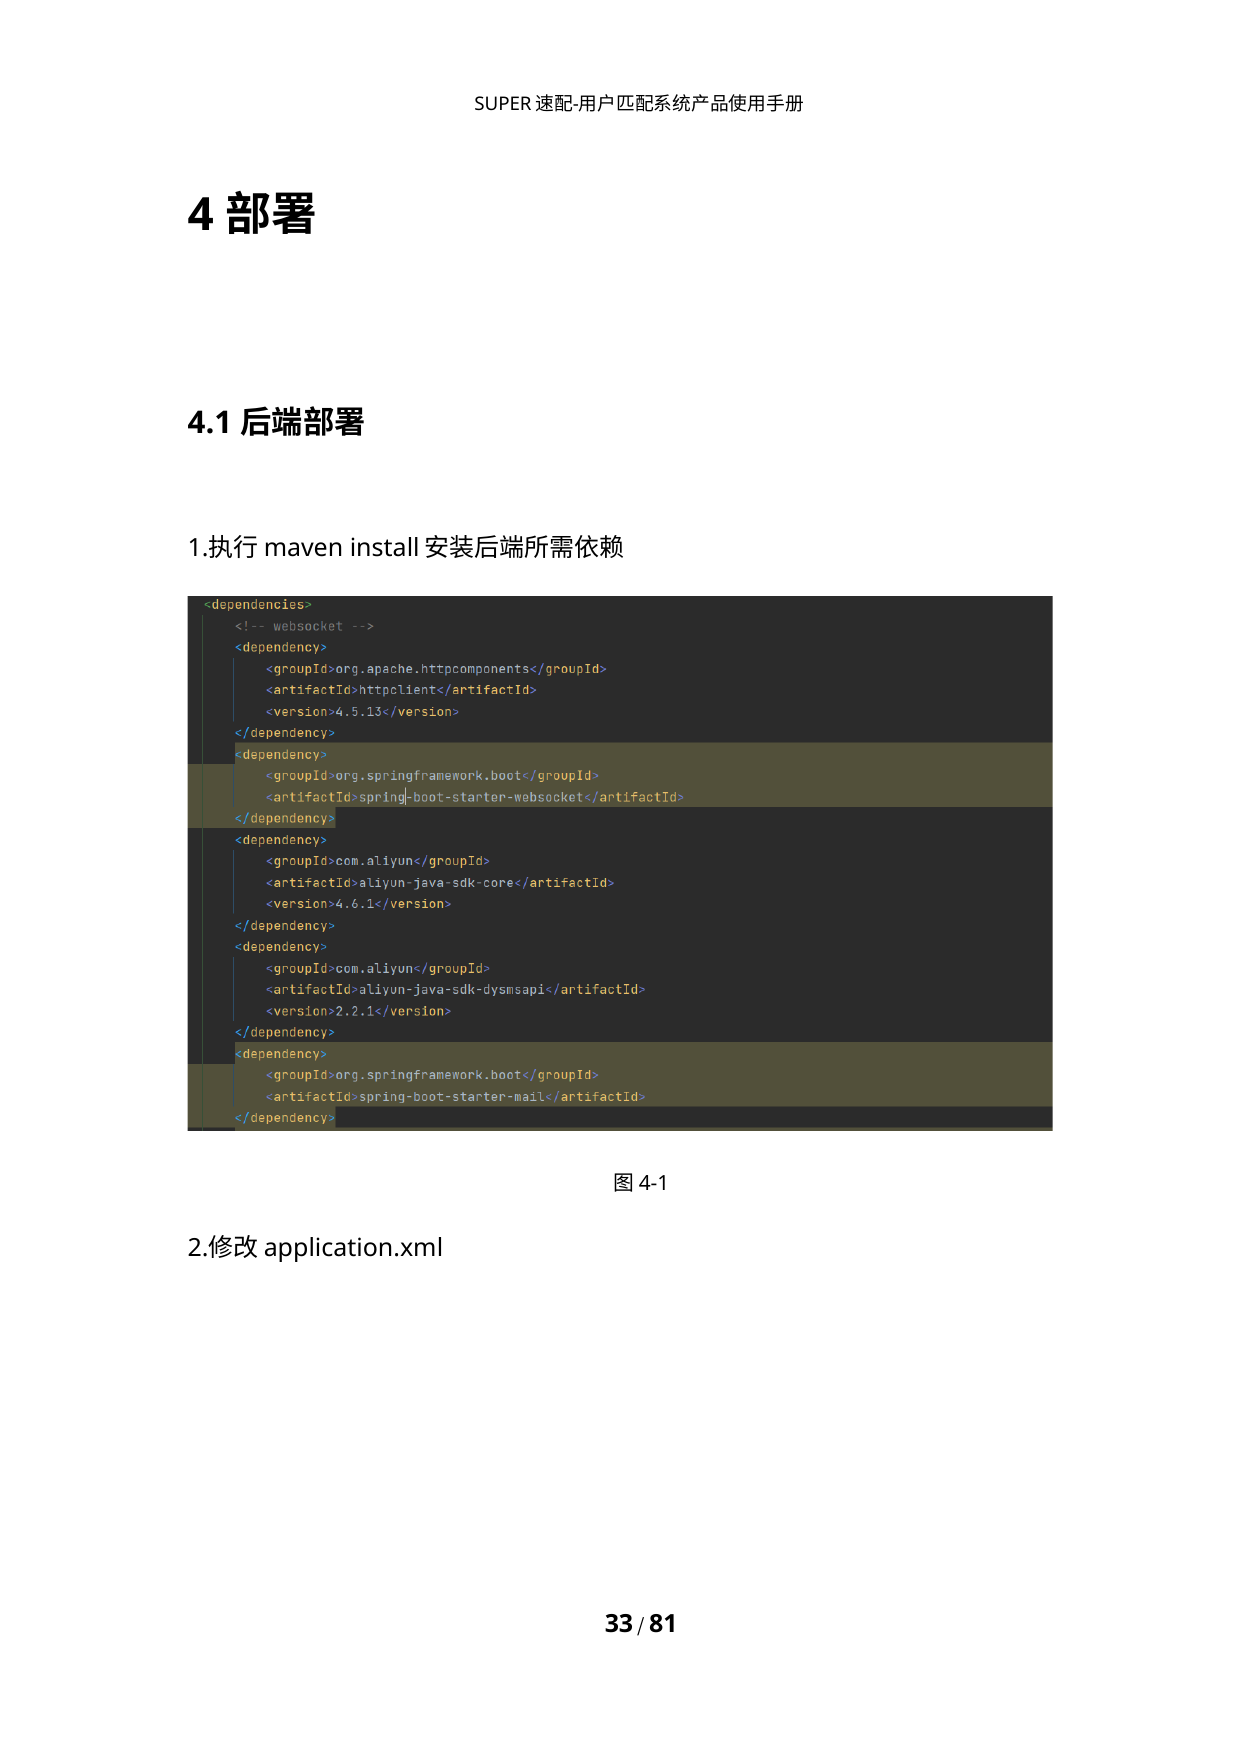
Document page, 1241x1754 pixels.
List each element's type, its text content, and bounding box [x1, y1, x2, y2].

subtitle 4 部署 [187, 162, 1053, 259]
text 图 4-1 [187, 1165, 1053, 1198]
subtitle 4.1 后端部署 [187, 388, 1053, 453]
text 2.修改application.xml [187, 1213, 1053, 1278]
picture [187, 596, 1053, 1131]
text 1.执行maven install安装后端所需依赖 [187, 513, 1053, 578]
